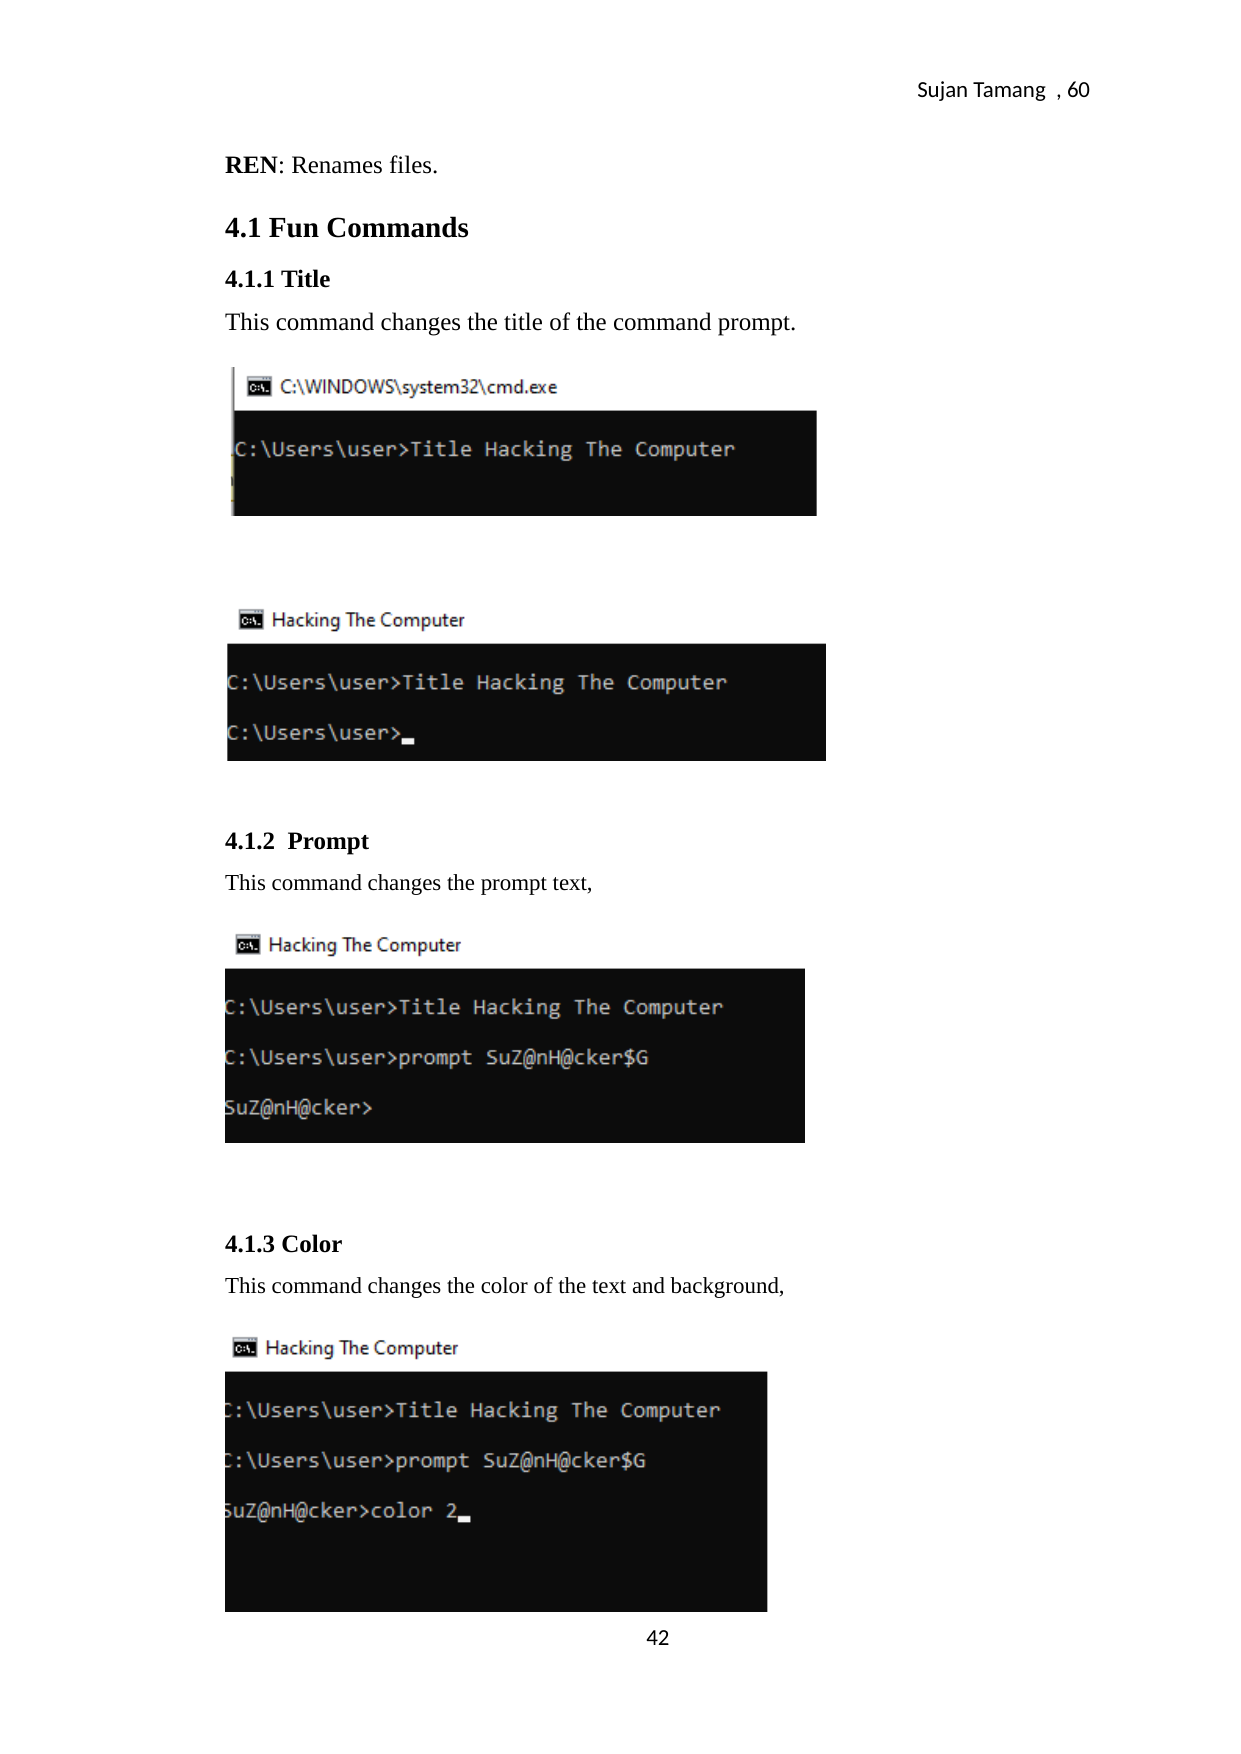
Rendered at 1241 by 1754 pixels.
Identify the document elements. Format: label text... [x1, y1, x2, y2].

subtitle 4.1.1 Title [225, 264, 1090, 293]
subtitle 4.1.3 Color [225, 1229, 1090, 1258]
text This command changes the title of the command prompt. [225, 307, 1090, 336]
text REN: Renames files. [225, 150, 1090, 179]
picture [225, 601, 825, 759]
subtitle 4.1 Fun Commands [225, 210, 1090, 243]
picture [230, 367, 817, 516]
subtitle 4.1.2 Prompt [225, 826, 1090, 855]
picture [225, 925, 805, 1143]
picture [225, 1328, 768, 1612]
text This command changes the color of the text and background, [225, 1272, 1090, 1299]
text This command changes the prompt text, [225, 869, 1090, 896]
